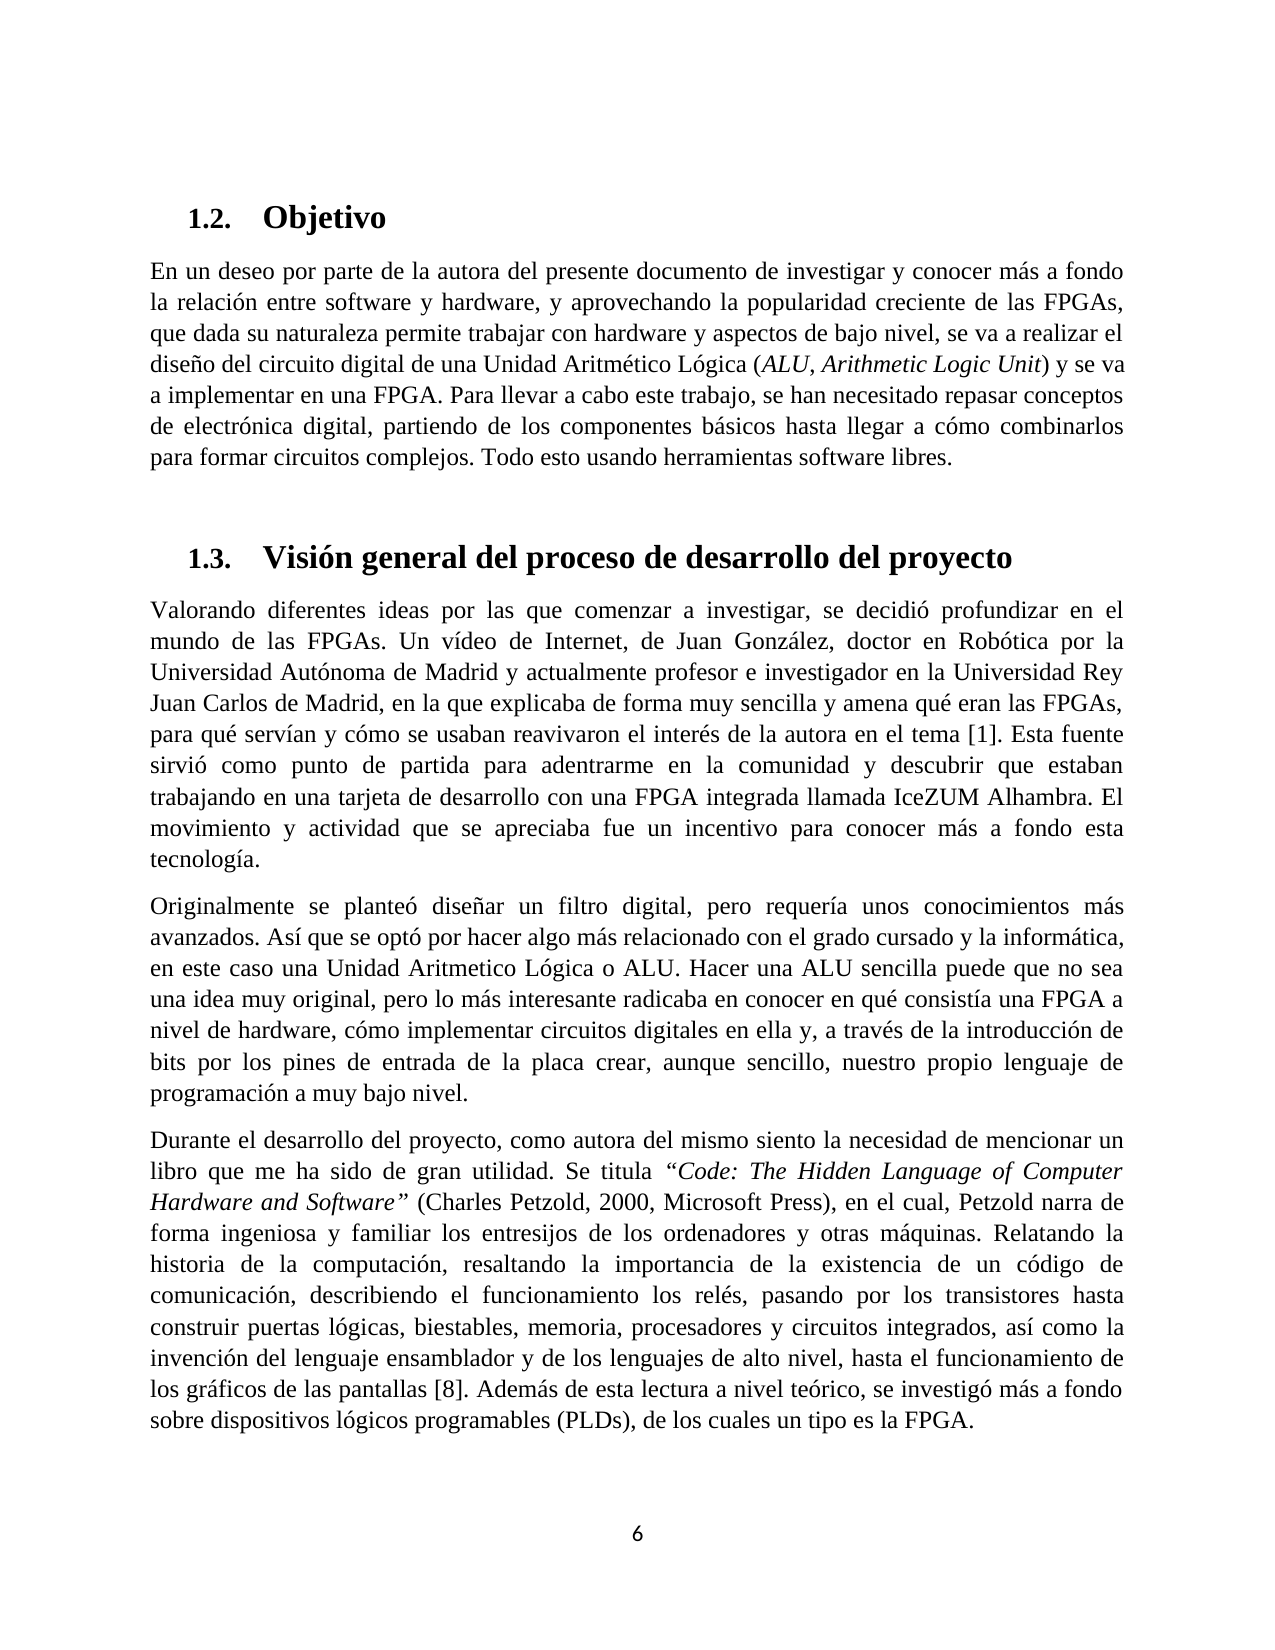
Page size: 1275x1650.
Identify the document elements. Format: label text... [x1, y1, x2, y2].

list Objetivo [187, 198, 1125, 236]
text nvestigar y conocer más a fondo la relación entre software y hardwarePara llevar a cabo este trabajo, necesitado repasar conceptos de electrónica digital, partiendo de los componentes básicos hasta llegar a cómo combinarlos para formar circuitos complejos. [150, 256, 1125, 471]
text “C”, e istoria de la computación, resaltando la importancia de la existencia de un código de comunicación, describiendo el funcionamiento los relés, pasando por los transistores hasta construir puertas lógicas, biestables, memoria, procesadores y circuitos integrados, así como la invención del lenguaje ensamblador y de los lenguajes de alto nivel, hasta el funcionamiento de los gráficos de las pantallas []. Además de esta lectura a nivel teórico, investig más a fondo sobre dispositivos lógicos programables (PLDs), de los cuales un tipo es la FPG [150, 1125, 1125, 1433]
text se planteó un filtro digital, . Así que se optó por hacer algo más relacionado con grado y la informática, en este caso una Unidad Aritmetico Lógica o ALU. Hacer una ALU sencilla puede que no sea una idea muy original, pero lo más interesante e qué consistía una FPGA a nivel de hardware, cómo implementar circuitos digitales en ella y, a través de la introducción de bits por los pines de entrada de la placa crear, aunque sencillo, propio lenguaje de programación a muy bajo nivel. [150, 891, 1125, 1106]
